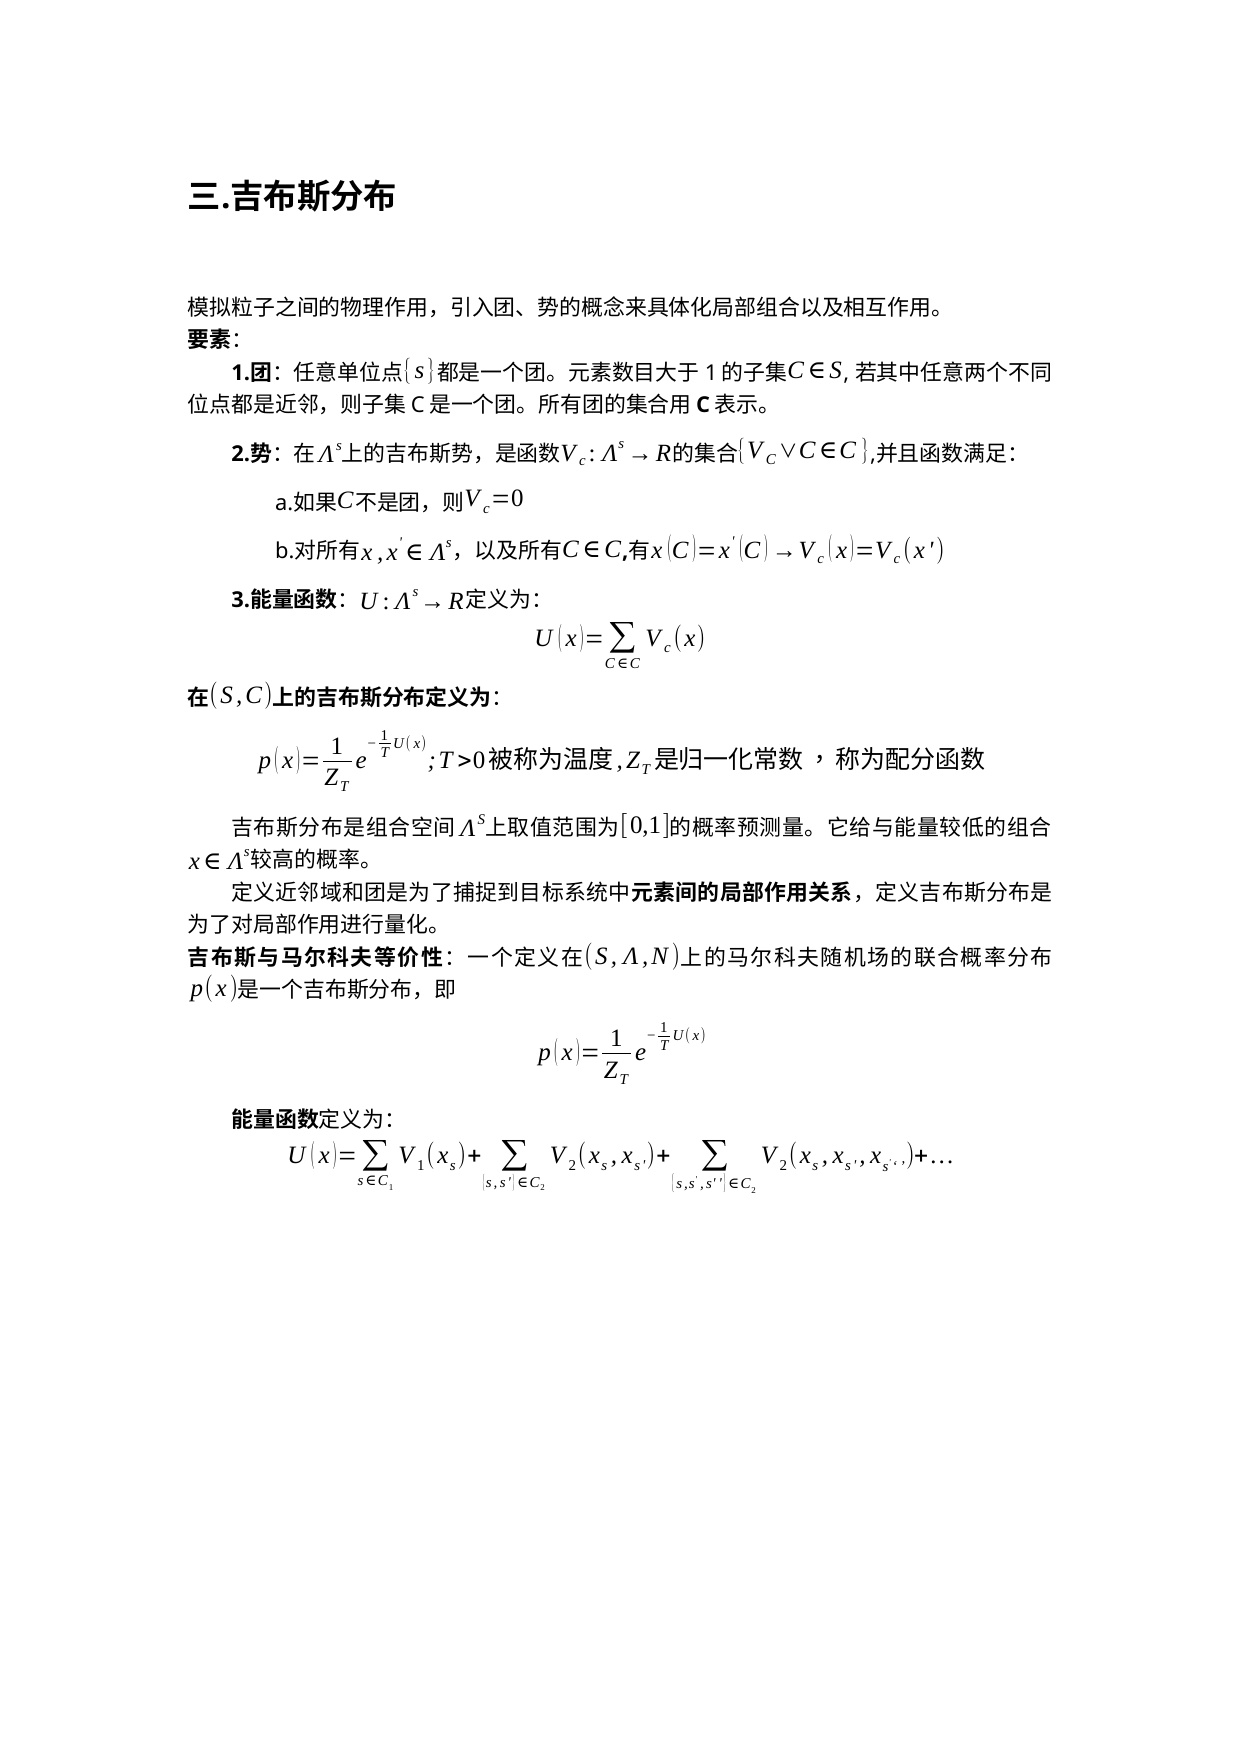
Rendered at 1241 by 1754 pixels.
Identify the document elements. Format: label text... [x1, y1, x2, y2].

text a.如果不是团，则 [187, 484, 1053, 517]
text b.对所有，以及所有,有 [187, 517, 1053, 582]
text 1.团：任意单位点都是一个团。元素数目大于1的子集, 若其中任意两个不同位点都是近邻，则子集C是一个团。所有团的集合用C表示。 [187, 354, 1053, 419]
text 3.能量函数：定义为： [187, 582, 1053, 614]
text 模拟粒子之间的物理作用，引入团、势的概念来具体化局部组合以及相互作用。 [187, 289, 1053, 322]
text 吉布斯与马尔科夫等价性：一个定义在上的马尔科夫随机场的联合概率分布是一个吉布斯分布，即 [187, 939, 1053, 1004]
text 能量函数定义为： [187, 1102, 1053, 1134]
text 要素： [187, 322, 1053, 354]
text 定义近邻域和团是为了捕捉到目标系统中元素间的局部作用关系，定义吉布斯分布是为了对局部作用进行量化。 [187, 874, 1053, 939]
text 在上的吉布斯分布定义为： [187, 679, 1053, 712]
text 2.势：在上的吉布斯势，是函数的集合,并且函数满足： [187, 419, 1053, 484]
text 吉布斯分布是组合空间上取值范围为的概率预测量。它给与能量较低的组合较高的概率。 [187, 809, 1053, 874]
subtitle 三.吉布斯分布 [187, 162, 1053, 227]
